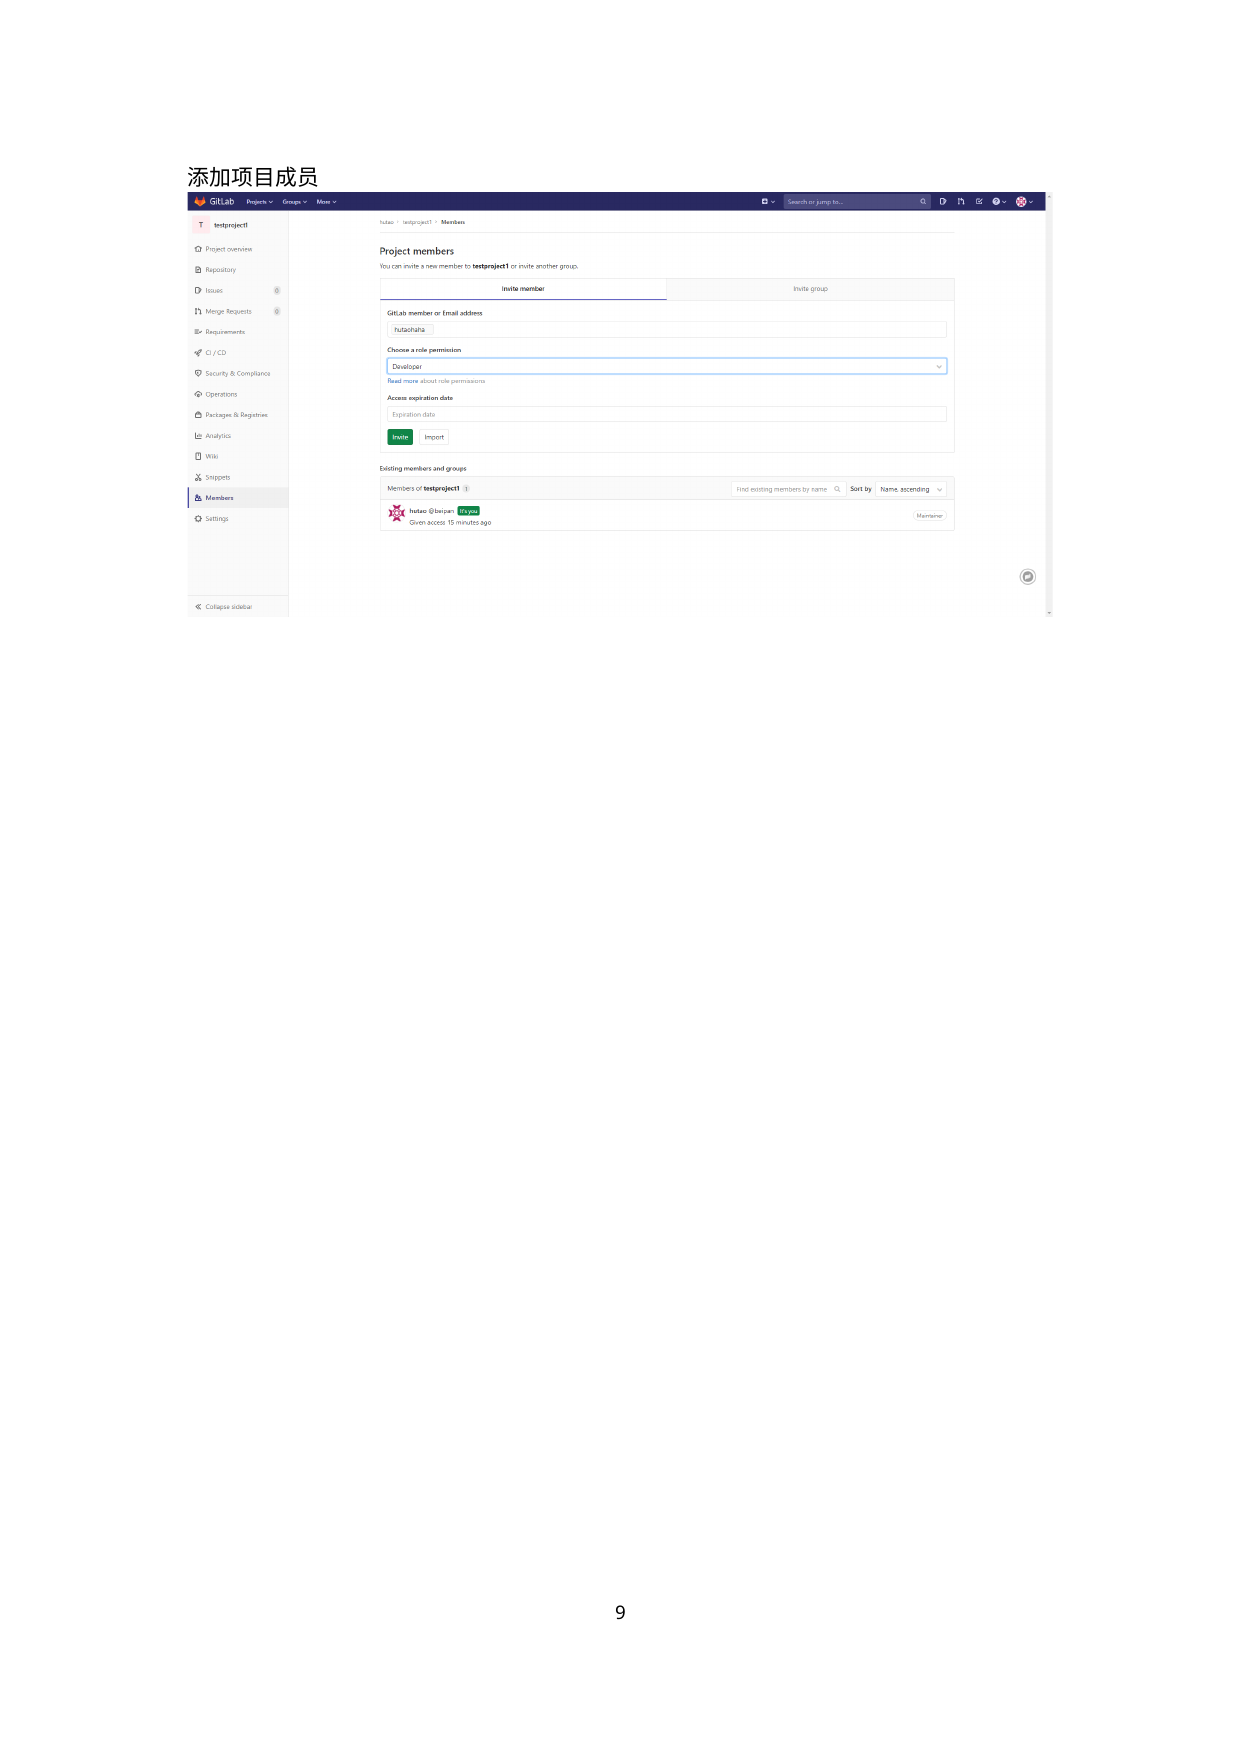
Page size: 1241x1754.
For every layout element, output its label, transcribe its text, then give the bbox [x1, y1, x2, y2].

text 添加项目成员 [187, 160, 1053, 192]
picture [187, 192, 1053, 617]
